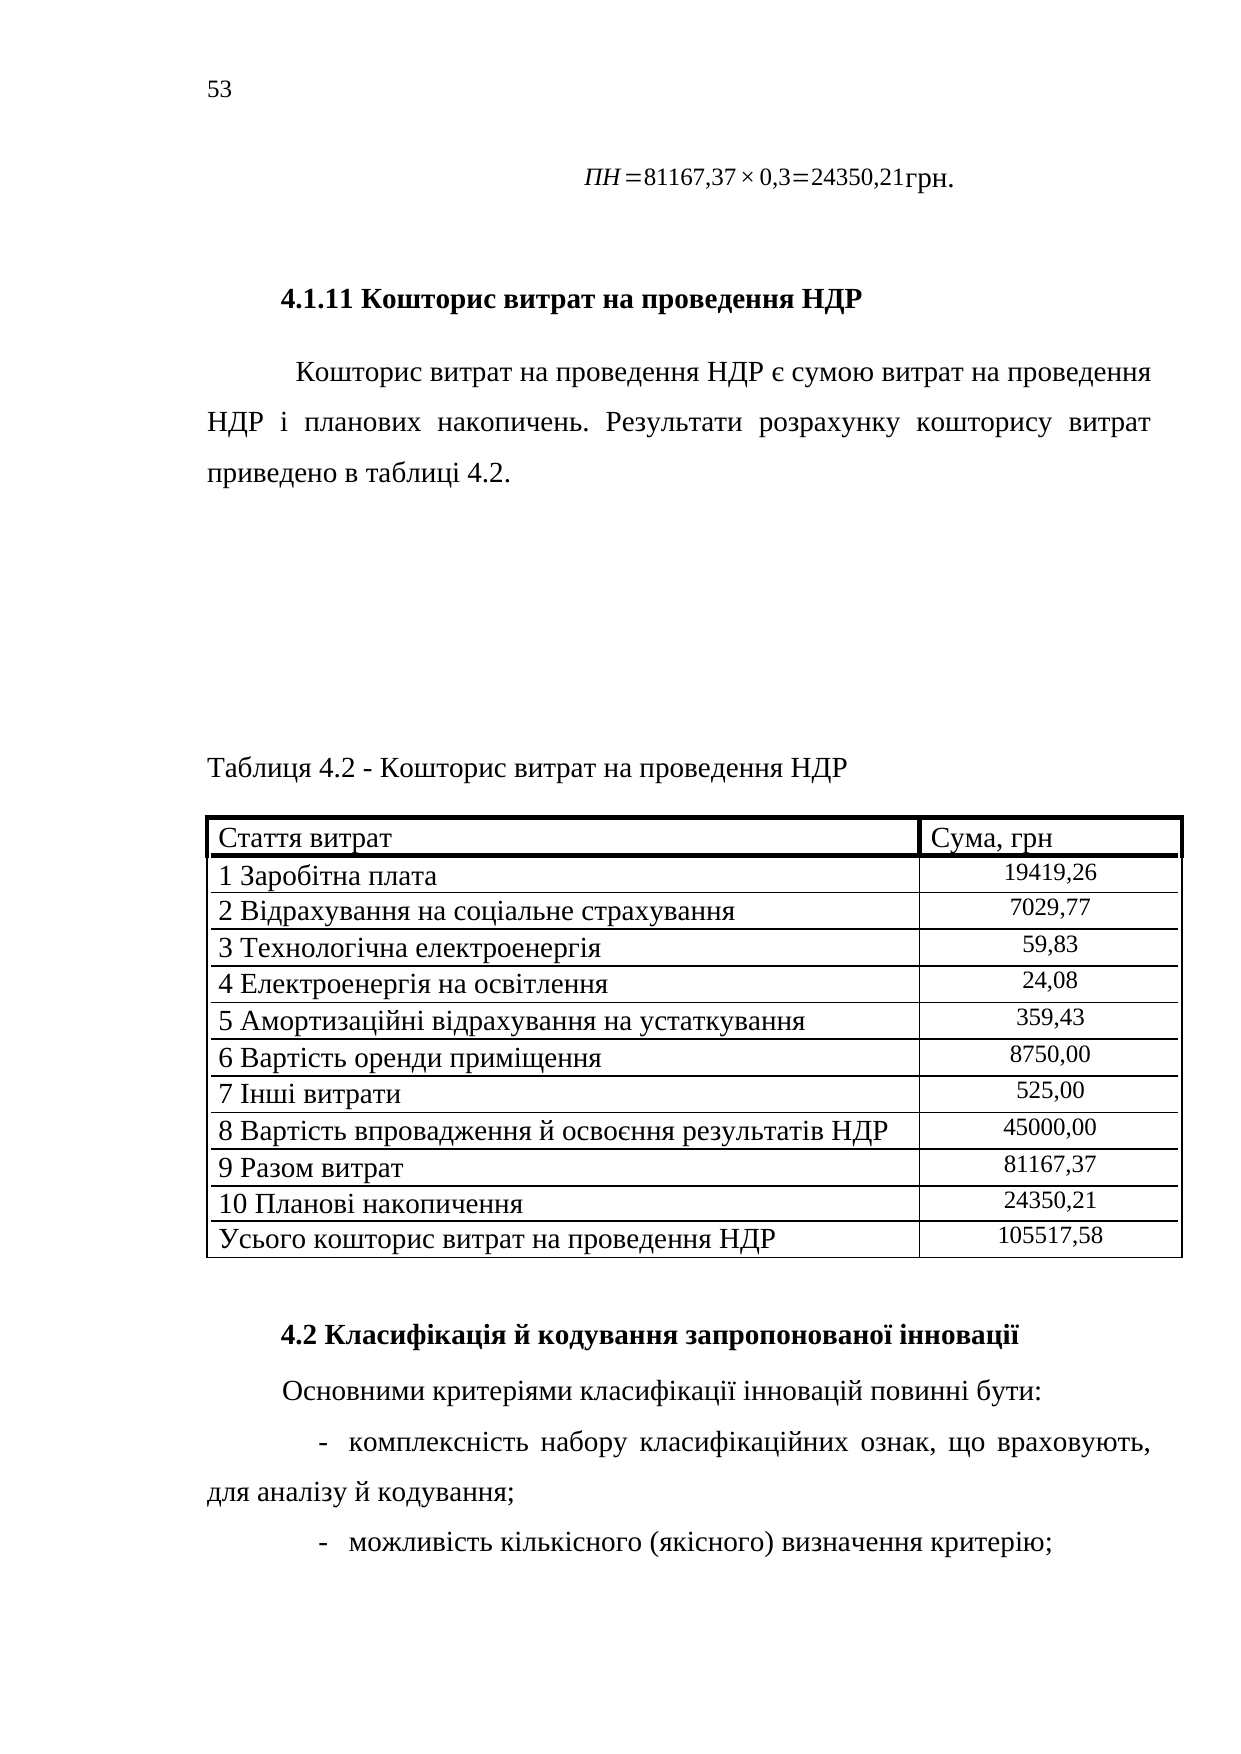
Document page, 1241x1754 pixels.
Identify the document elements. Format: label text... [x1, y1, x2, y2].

table_cell 5 Амортизаційні відрахування на устаткування [208, 1002, 919, 1038]
table_header Стаття витрат [209, 820, 917, 853]
table_cell 10 Планові накопичення [208, 1185, 919, 1220]
text Таблиця 4.2 - Кошторис витрат на проведення НДР [207, 750, 1152, 784]
table_cell [920, 1220, 1181, 1257]
table_cell [920, 1002, 1181, 1038]
subtitle 4.2 Класифікація й кодування запропонованої інновації [207, 1317, 1152, 1350]
table_cell 8 Вартість впровадження й освоєння результатів НДР [208, 1112, 919, 1148]
list можливість кількісного (якісного) визначення критерію; [207, 1524, 1152, 1558]
table_cell [920, 1075, 1181, 1112]
table_cell 9 Разом витрат [208, 1148, 919, 1185]
text Кошторис витрат на проведення НДР є сумою витрат на проведення НДР і планових накопичень. Результати розрахунку кошторису витрат приведено в таблиці 4.2. [207, 354, 1152, 488]
table_cell [920, 1112, 1181, 1148]
table_cell 3 Технологічна електроенергія [208, 928, 919, 965]
list комплексність набору класифікаційних ознак, що враховують, для аналізу й кодування; [207, 1424, 1152, 1507]
table_cell [920, 1185, 1181, 1220]
table_cell [920, 928, 1181, 965]
subtitle 4.1.11 Кошторис витрат на проведення НДР [207, 281, 1152, 314]
table_cell [920, 892, 1181, 928]
text грн. [268, 160, 1152, 194]
table_cell 7 Інші витрати [208, 1075, 919, 1112]
table_cell [920, 1148, 1181, 1185]
table_cell Усього кошторис витрат на проведення НДР [208, 1220, 919, 1257]
table_cell [920, 1038, 1181, 1075]
table_cell 6 Вартість оренди приміщення [208, 1038, 919, 1075]
table_header Сума, грн [922, 820, 1180, 853]
table_cell [920, 965, 1181, 1002]
table_cell 1 Заробітна плата [208, 853, 919, 892]
text Основними критеріями класифікації інновацій повинні бути: [207, 1373, 1152, 1407]
table_cell 2 Відрахування на соціальне страхування [208, 892, 919, 928]
table_cell [920, 853, 1181, 892]
table_cell 4 Електроенергія на освітлення [208, 965, 919, 1002]
